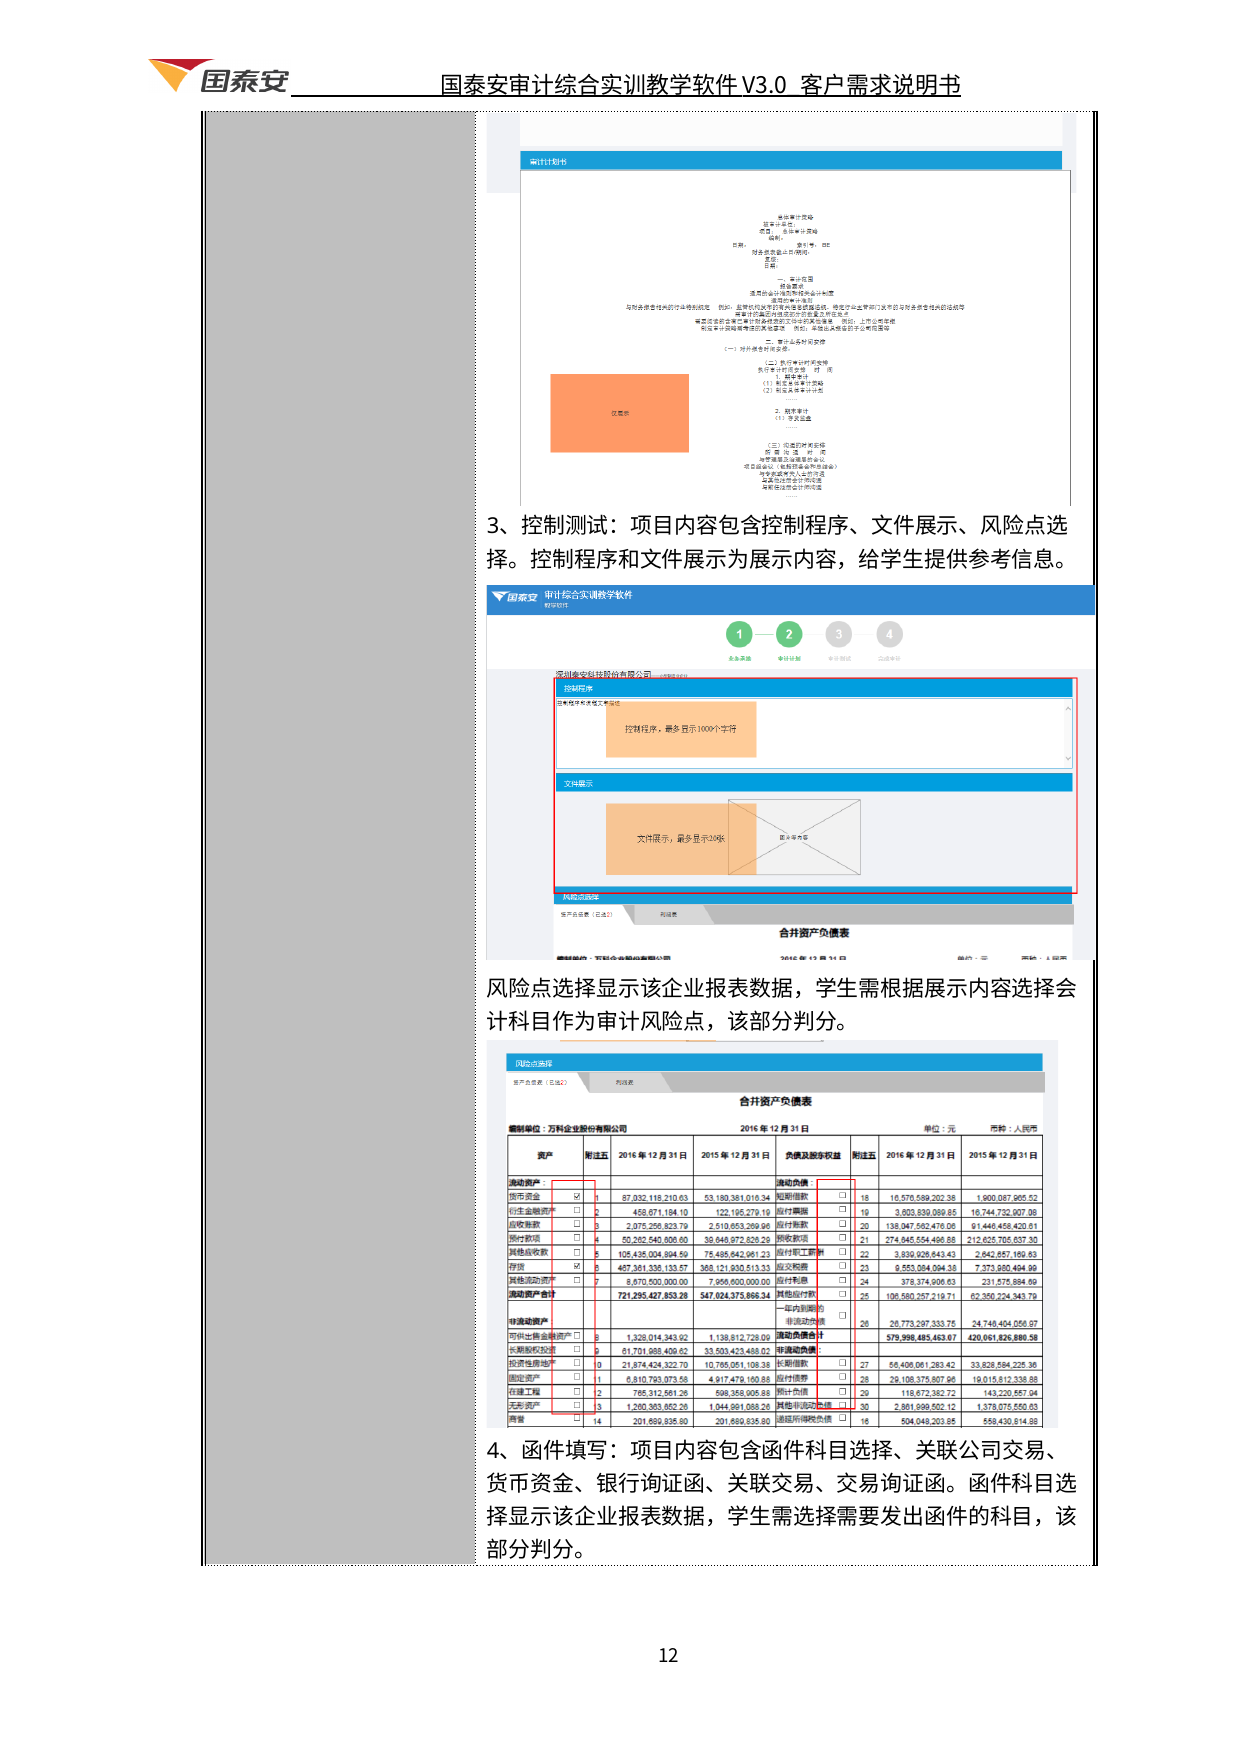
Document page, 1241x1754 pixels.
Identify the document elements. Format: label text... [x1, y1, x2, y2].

picture [486, 113, 1077, 506]
picture [486, 1040, 1059, 1428]
picture [147, 59, 291, 93]
table_cell 布局图/说明 [206, 111, 475, 1564]
picture [486, 585, 1096, 960]
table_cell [475, 111, 1093, 1564]
